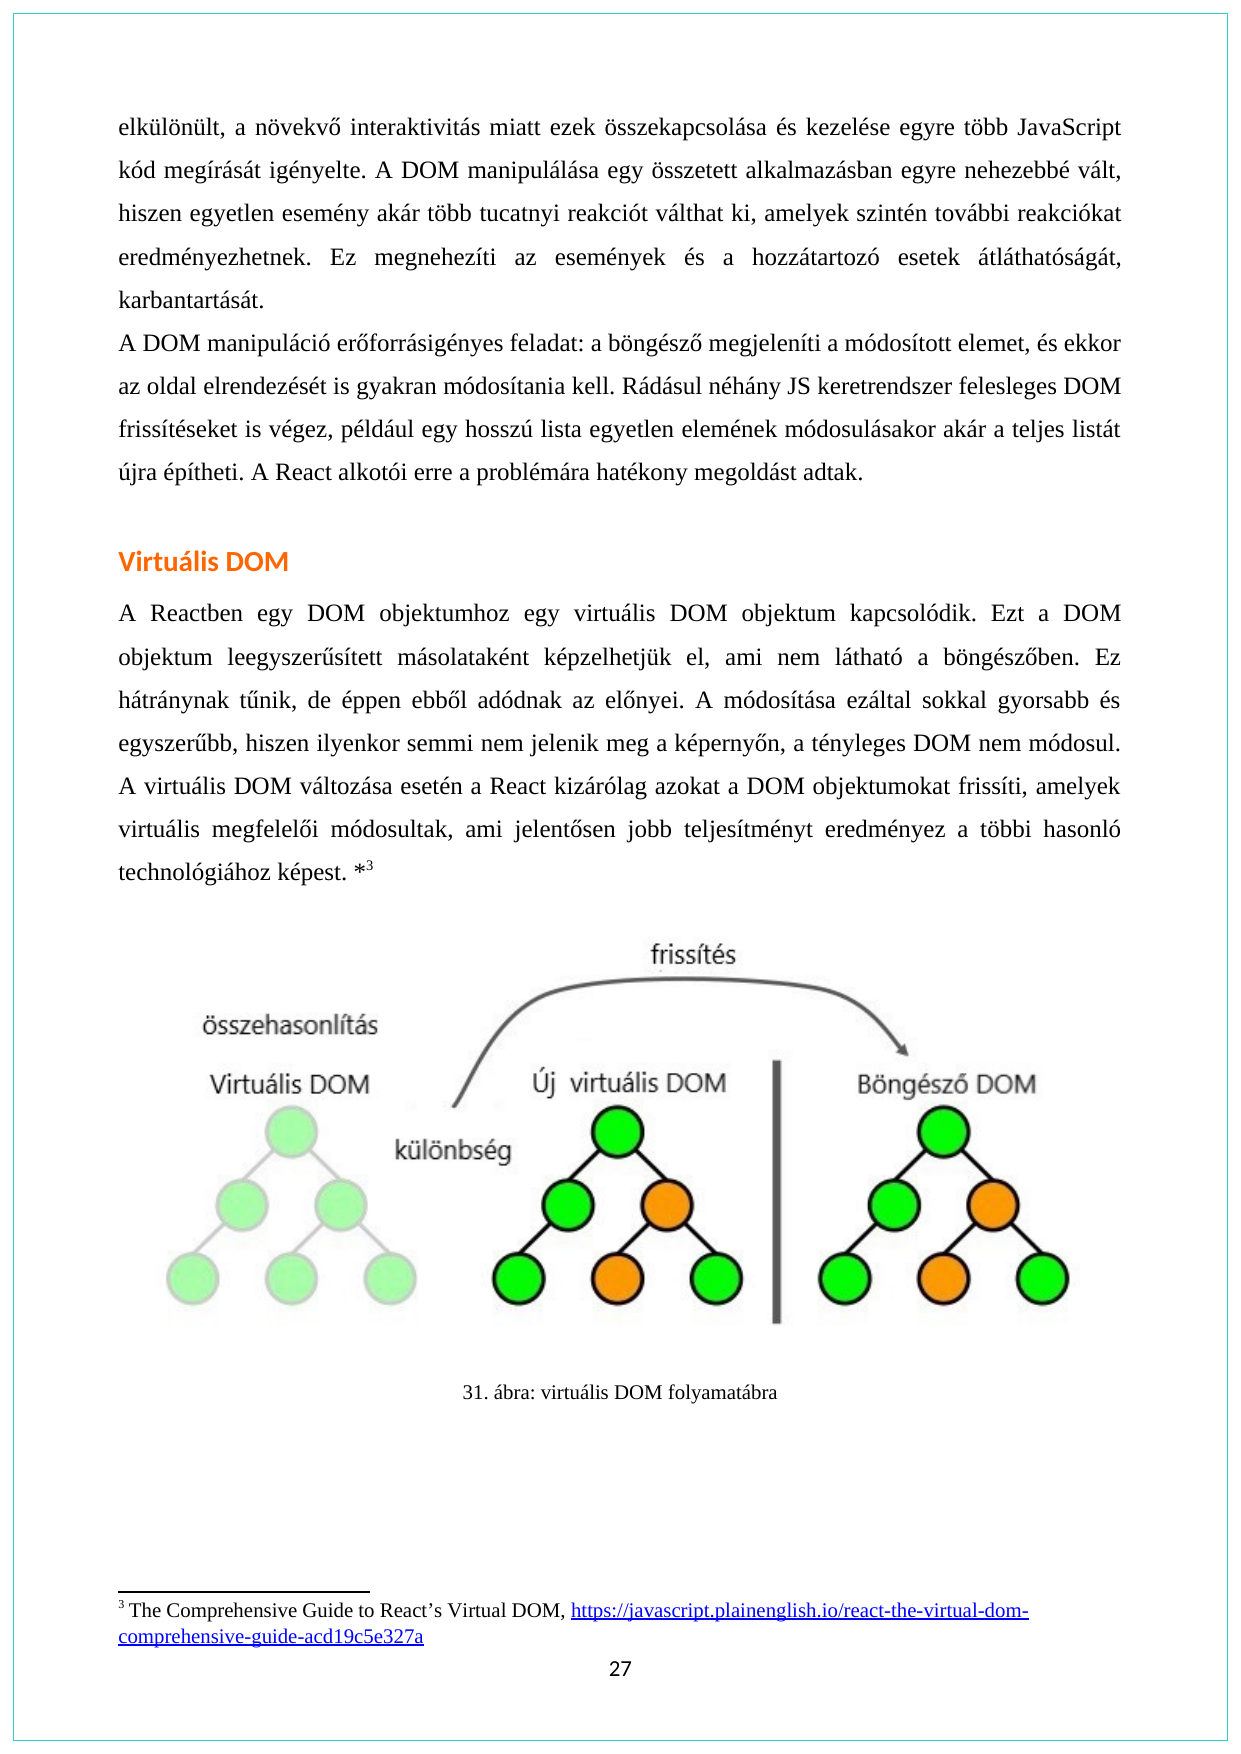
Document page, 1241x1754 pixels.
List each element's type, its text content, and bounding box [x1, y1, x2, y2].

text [118, 112, 1122, 313]
picture [118, 900, 1115, 1366]
text 31. ábra: virtuális DOM folyamatábra [118, 1380, 1122, 1404]
text A DOM manipuláció erőforrásigényes feladat: a böngésző megjeleníti a módosított elemet, és ekkor az oldal elrendezését is gyakran módosítania kell. Rádásul néhány JS keretrendszer felesleges DOM frissítéseket is végez, például egy hosszú lista egyetlen elemének módosulásakor akár a teljes listát újra építheti. A React alkotói erre a problémára hatékony megoldást adtak. [118, 328, 1122, 486]
subtitle Virtuális DOM [118, 543, 1122, 579]
text A Reactben egy DOM objektumhoz egy virtuális DOM objektum kapcsolódik. Ezt a DOM objektum leegyszerűsített másolataként képzelhetjük el, ami nem látható a böngészőben. Ez hátránynak tűnik, de éppen ebből adódnak az előnyei. A módosítása ezáltal sokkal gyorsabb és egyszerűbb, hiszen ilyenkor semmi nem jelenik meg a képernyőn, a tényleges DOM nem módosul. A virtuális DOM változása esetén a React kizárólag azokat a DOM objektumokat frissíti, amelyek virtuális megfelelői módosultak, ami jelentősen jobb teljesítményt eredményez a többi hasonló technológiához képest. * [118, 598, 1122, 886]
